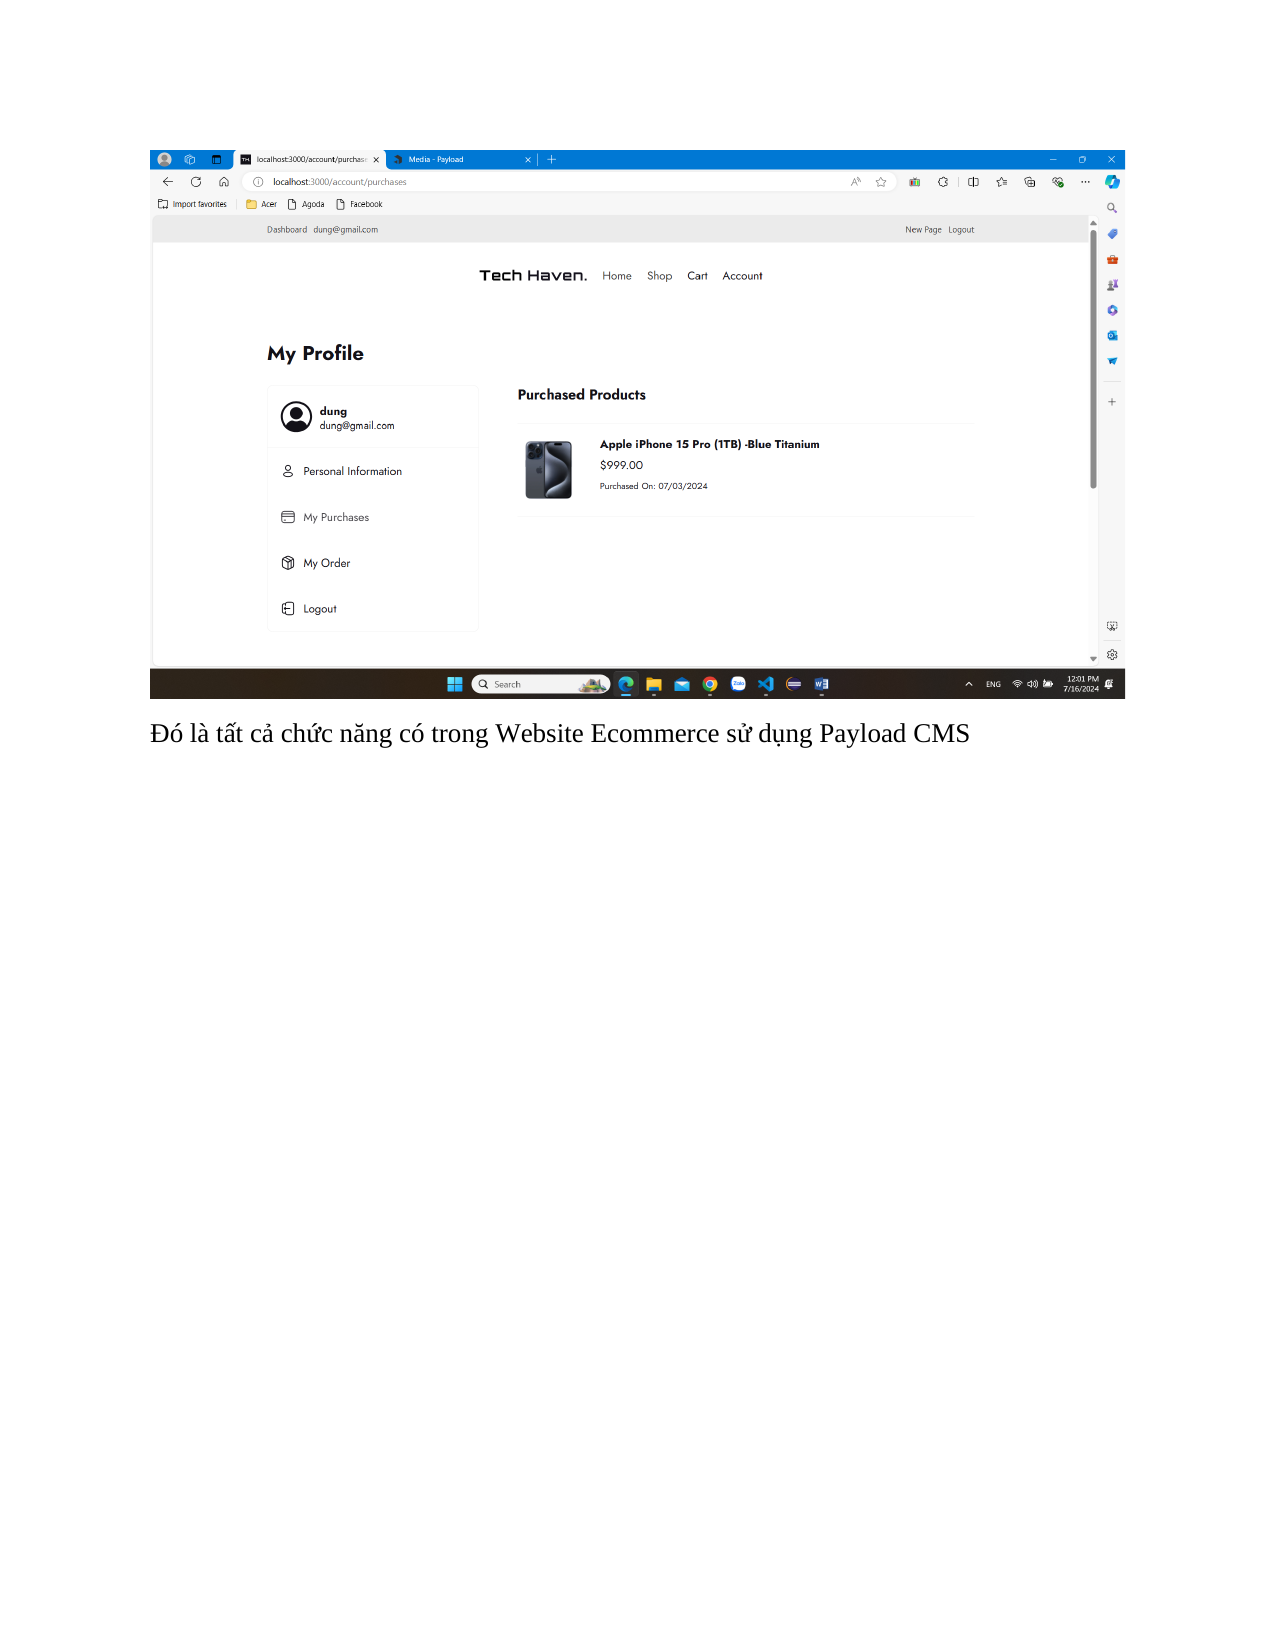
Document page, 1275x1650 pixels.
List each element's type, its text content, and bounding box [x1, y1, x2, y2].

text Đó là tất cả chức năng có trong Website Ecommerce sử dụng Payload CMS [150, 717, 1125, 748]
picture [150, 150, 1125, 699]
